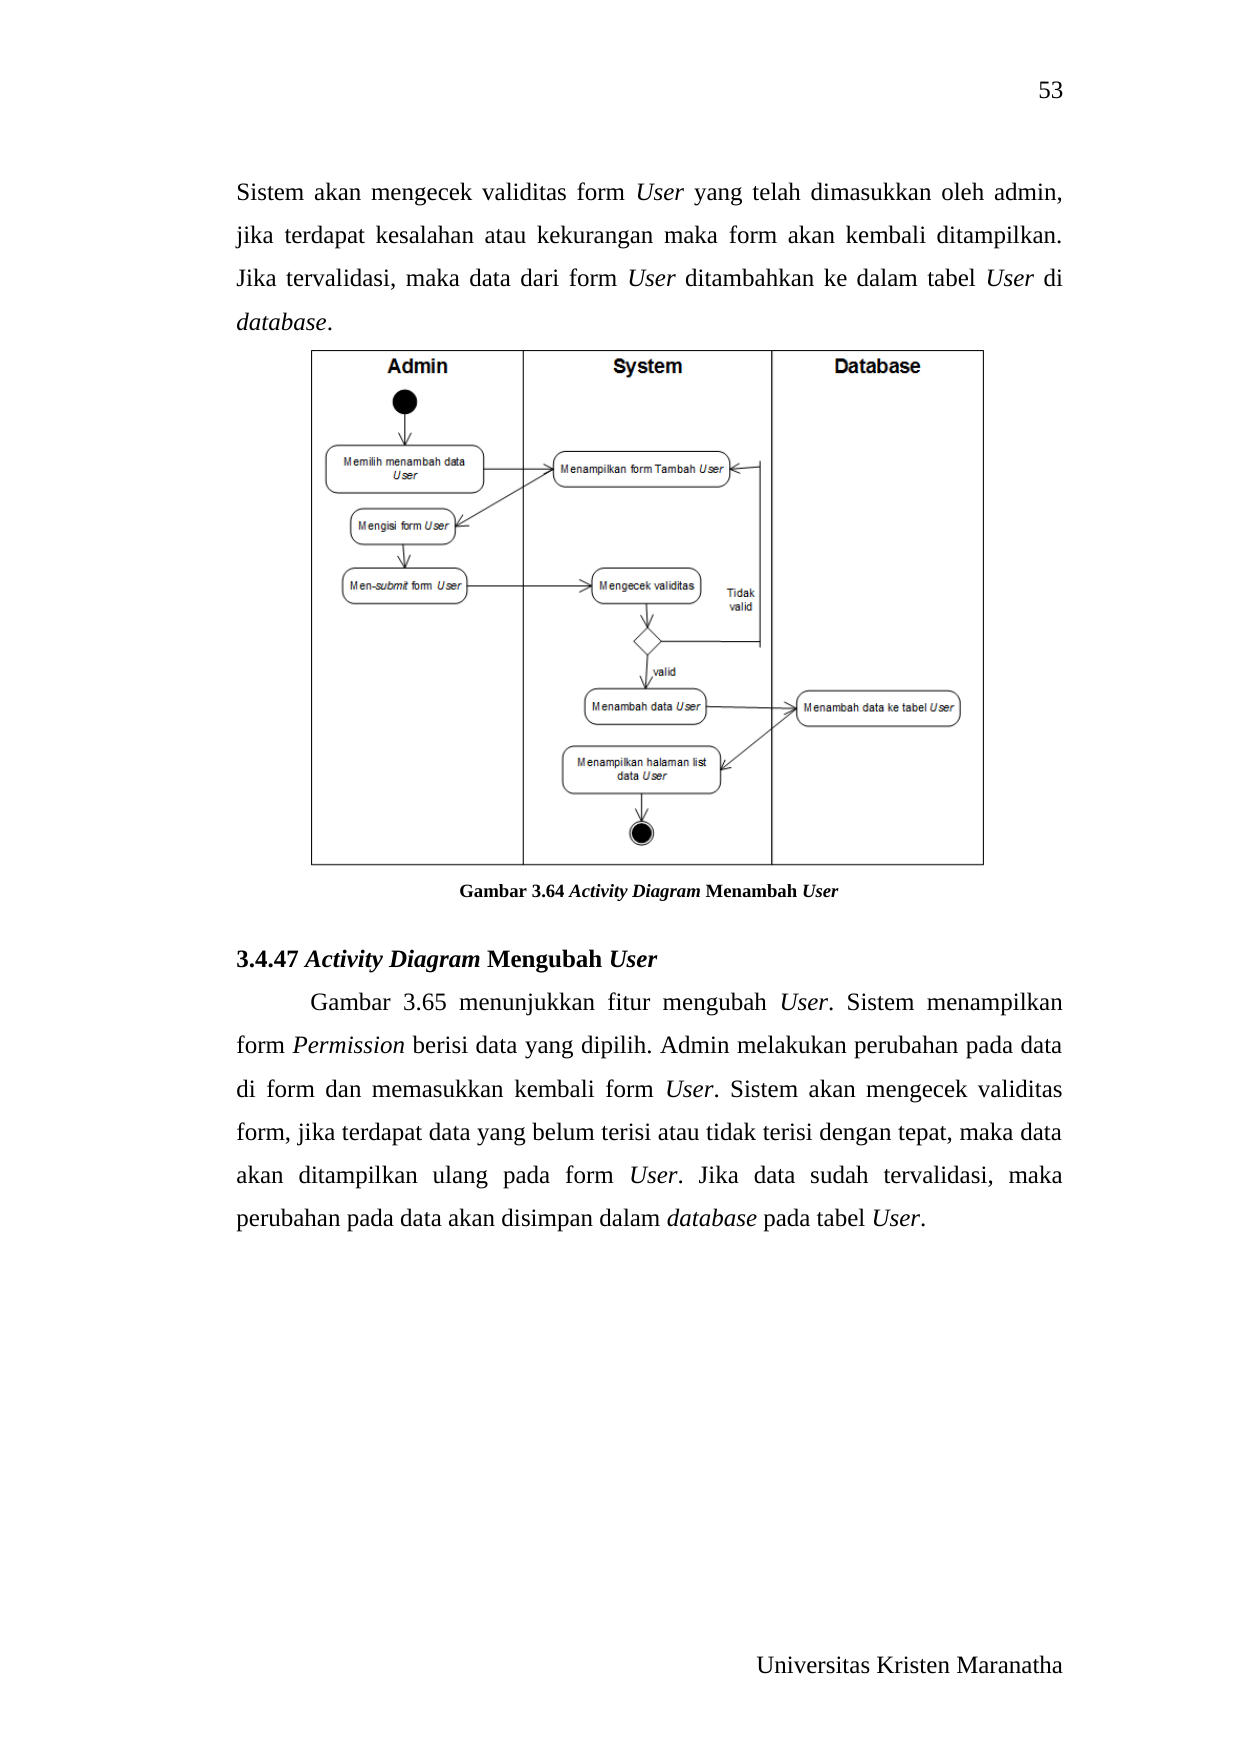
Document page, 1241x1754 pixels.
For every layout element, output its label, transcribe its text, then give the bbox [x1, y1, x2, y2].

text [236, 177, 1063, 335]
subtitle Activity Diagram Mengubah User [236, 944, 1063, 973]
text Gambar 3.65 menunjukkan fitur mengubah User. Sistem menampilkan form Permission berisi data yang dipilih. Admin melakukan perubahan pada data di form dan memasukkan kembali form User. Sistem akan mengecek validitas form, jika terdapat data yang belum terisi atau tidak terisi dengan tepat, maka data akan ditampilkan ulang pada form User. Jika data sudah tervalidasi, maka perubahan pada data akan disimpan dalam database pada tabel User. [236, 987, 1063, 1232]
picture [310, 349, 985, 866]
